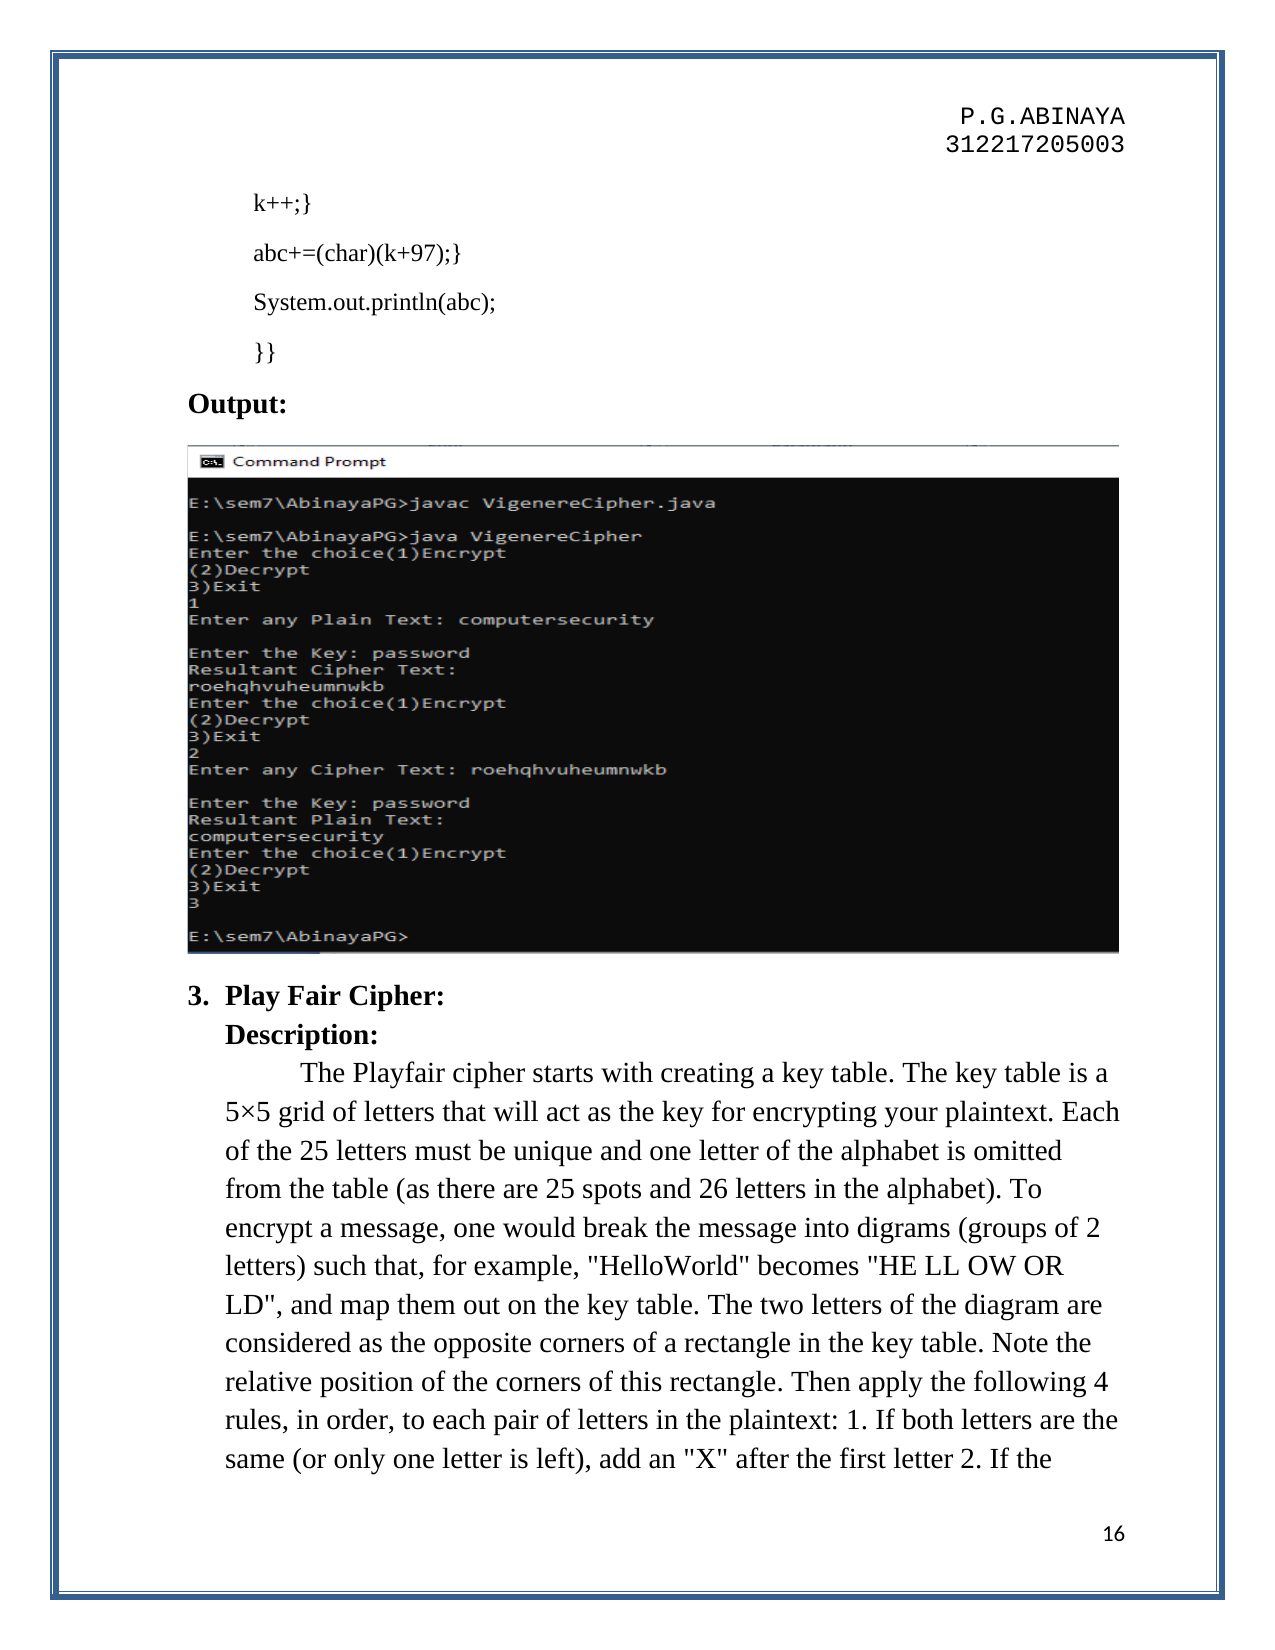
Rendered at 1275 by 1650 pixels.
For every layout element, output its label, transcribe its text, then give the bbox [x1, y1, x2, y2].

list Play Fair Cipher: [187, 978, 1125, 1012]
text }} [253, 337, 1125, 366]
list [225, 1056, 1125, 1474]
text abc+=(char)(k+97);} [253, 238, 1125, 266]
picture [187, 445, 1119, 954]
list Description: [225, 1017, 1125, 1051]
text k++;} [253, 188, 1125, 217]
text Output: [150, 386, 1125, 420]
text System.out.println(abc); [253, 287, 1125, 316]
